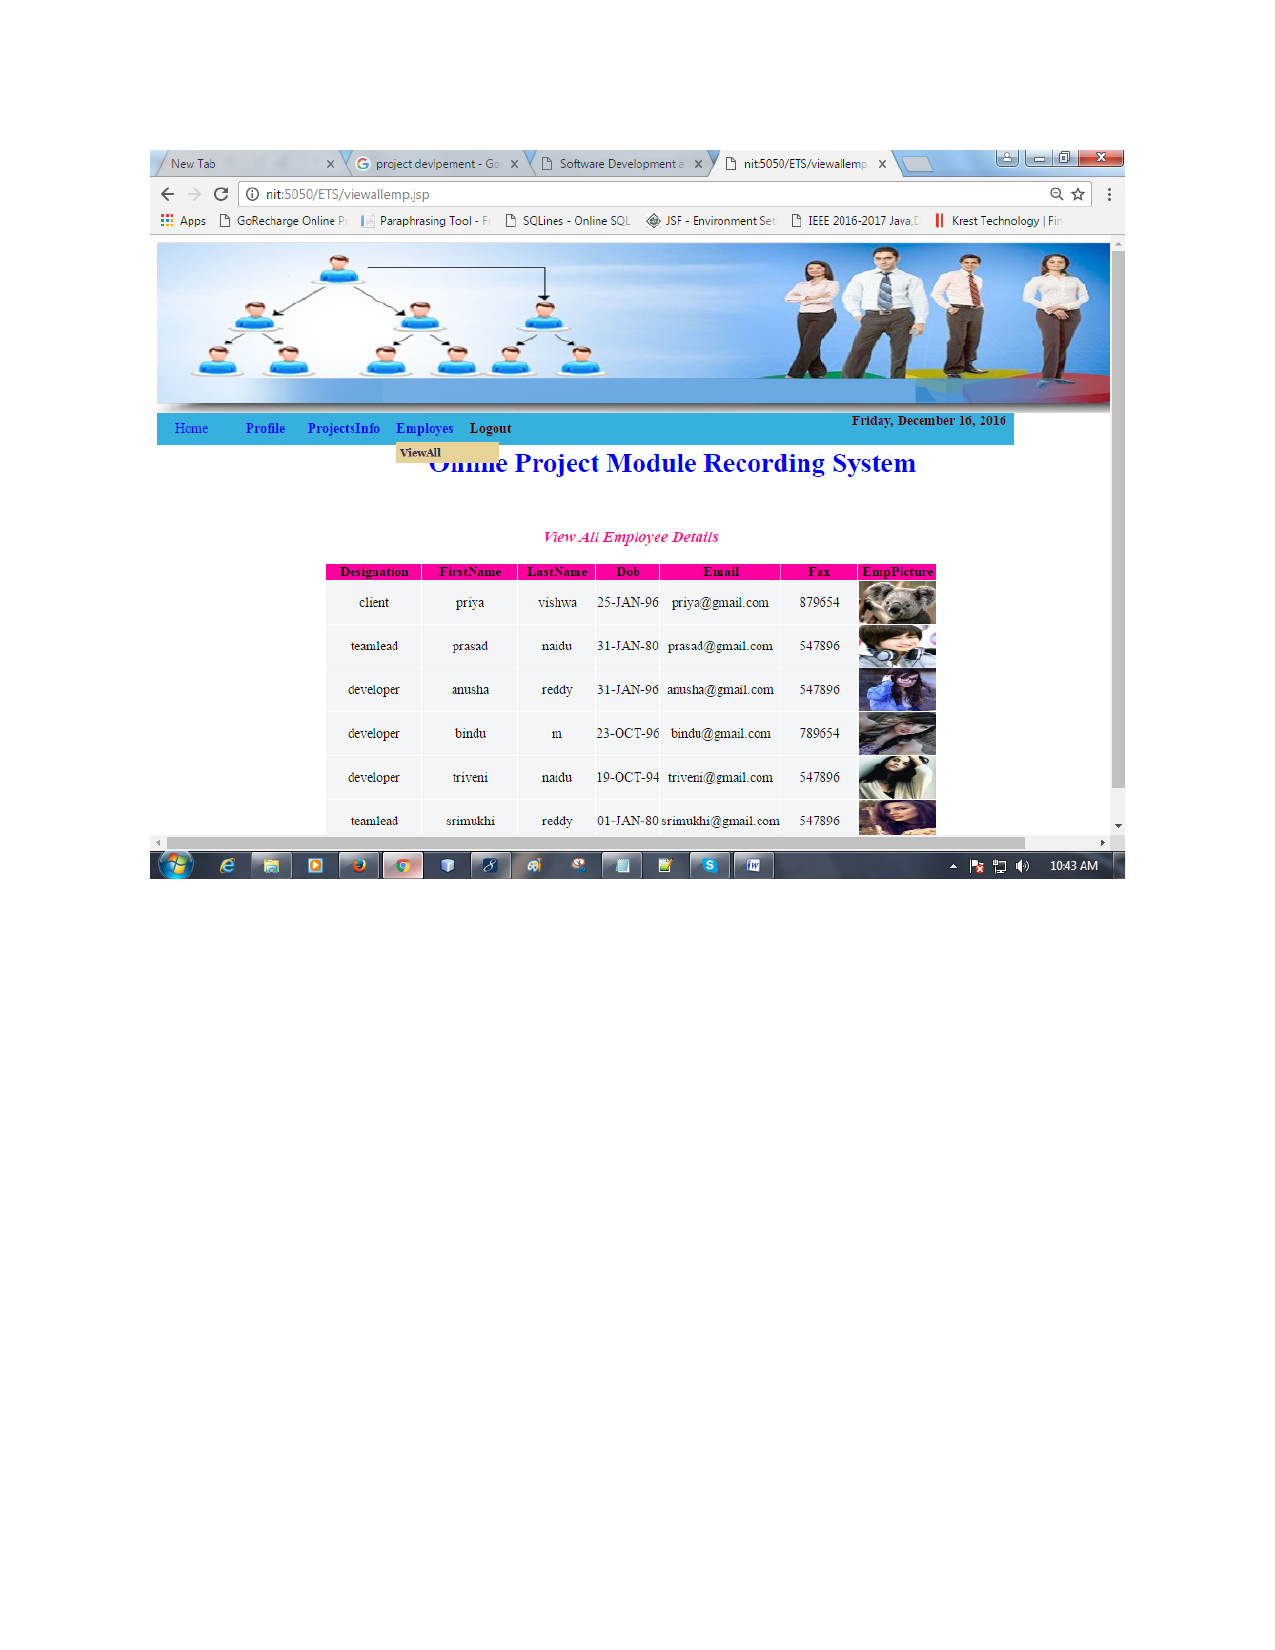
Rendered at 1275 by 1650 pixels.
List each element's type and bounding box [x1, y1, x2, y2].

picture [150, 150, 1125, 879]
